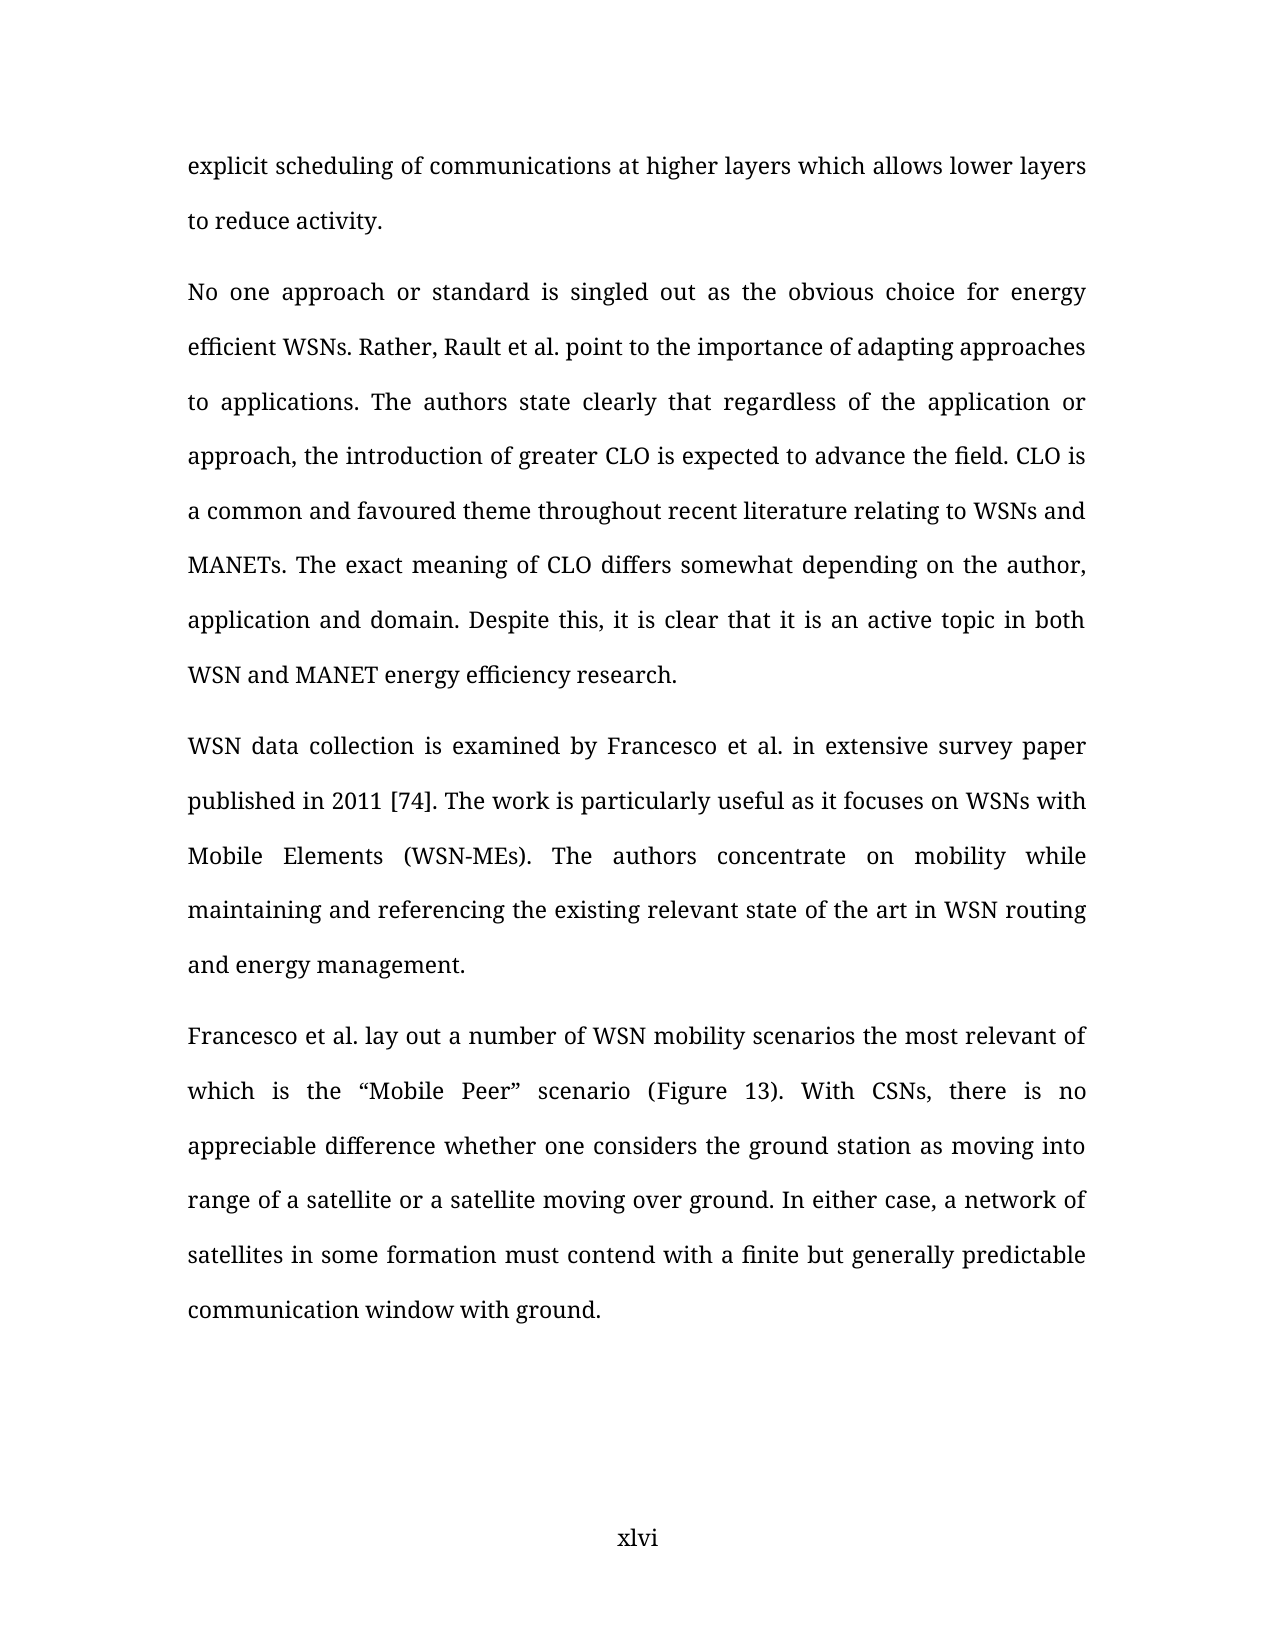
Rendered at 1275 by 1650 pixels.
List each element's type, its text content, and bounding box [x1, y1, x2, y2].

text No one approach or standard is singled out as the obvious choice for energy efficient WSNs. Rather, Rault et al. point to the importance of adapting approaches to applications. The authors state clearly that regardless of the application or approach, the introduction of greater CLO is expected to advance the field. CLO is a common and favoured theme throughout recent literature relating to WSNs and MANETs. The exact meaning of CLO differs somewhat depending on the author, application and domain. Despite this, it is clear that it is an active topic in both WSN and MANET energy efficiency research. [187, 276, 1087, 690]
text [187, 150, 1087, 236]
text Francesco et al. lay out a number of WSN mobility scenarios the most relevant of which is the “Mobile Peer” scenario (Figure 13). With CSNs, there is no appreciable difference whether one considers the ground station as moving into range of a satellite or a satellite moving over ground. In either case, a network of satellites in some formation must contend with a finite but generally predictable communication window with ground. [187, 1020, 1087, 1325]
text WSN data collection is examined by Francesco et al. in extensive survey paper published in 2011 [74]. The work is particularly useful as it focuses on WSNs with Mobile Elements (WSN-MEs). The authors concentrate on mobility while maintaining and referencing the existing relevant state of the art in WSN routing and energy management. [187, 730, 1087, 980]
